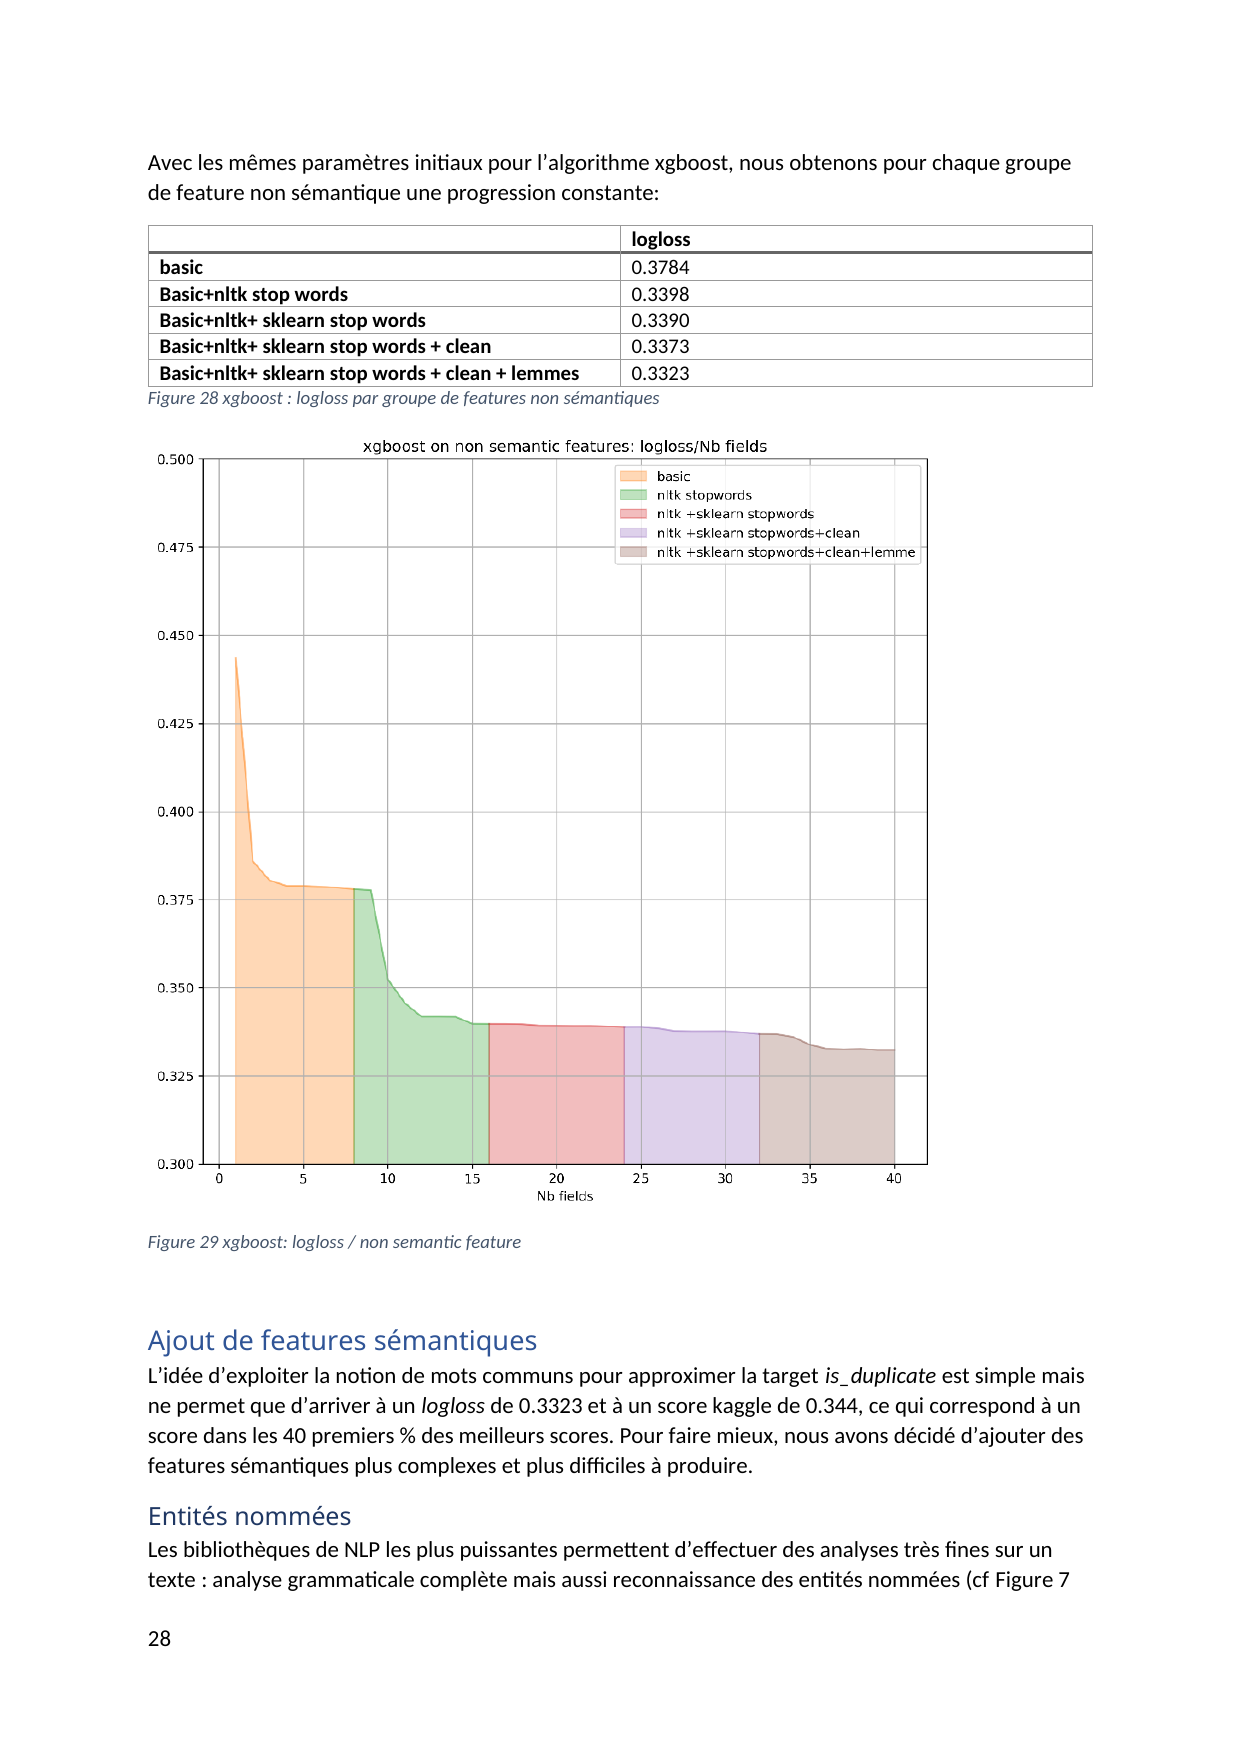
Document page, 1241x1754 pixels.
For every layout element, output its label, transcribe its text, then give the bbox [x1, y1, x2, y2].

subtitle Entités nommées [148, 1498, 1093, 1532]
table_cell 0.3784 [621, 254, 1092, 280]
table_cell 0.3323 [621, 360, 1092, 386]
table_cell Basic+nltk+ sklearn stop words [149, 307, 620, 333]
table_cell Basic+nltk stop words [149, 281, 620, 306]
text Figure 28 xgboost : logloss par groupe de features non sémantiques [148, 387, 1093, 409]
picture [147, 430, 936, 1212]
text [148, 1535, 1093, 1593]
table_cell 0.3398 [621, 281, 1092, 306]
table_header [149, 226, 620, 251]
table_cell Basic+nltk+ sklearn stop words + clean + lemmes [149, 360, 620, 386]
table_cell 0.3390 [621, 307, 1092, 333]
text Avec les mêmes paramètres initiaux pour l’algorithme xgboost, nous obtenons pour chaque groupe de feature non sémantique une progression constante: [148, 148, 1093, 206]
table_cell Basic+nltk+ sklearn stop words + clean [149, 334, 620, 359]
table_cell 0.3373 [621, 334, 1092, 359]
table_cell basic [149, 254, 620, 280]
table_header logloss [621, 226, 1092, 251]
subtitle Ajout de features sémantiques [148, 1321, 1093, 1358]
text L’idée d’exploiter la notion de mots communs pour approximer la target is_duplicate est simple mais ne permet que d’arriver à un logloss de 0.3323 et à un score kaggle de 0.344, ce qui correspond à un score dans les 40 premiers % des meilleurs scores. Pour faire mieux, nous avons décidé d’ajouter des features sémantiques plus complexes et plus difficiles à produire. [148, 1361, 1093, 1479]
text Figure 29 xgboost: logloss / non semantic feature [148, 1230, 1093, 1253]
